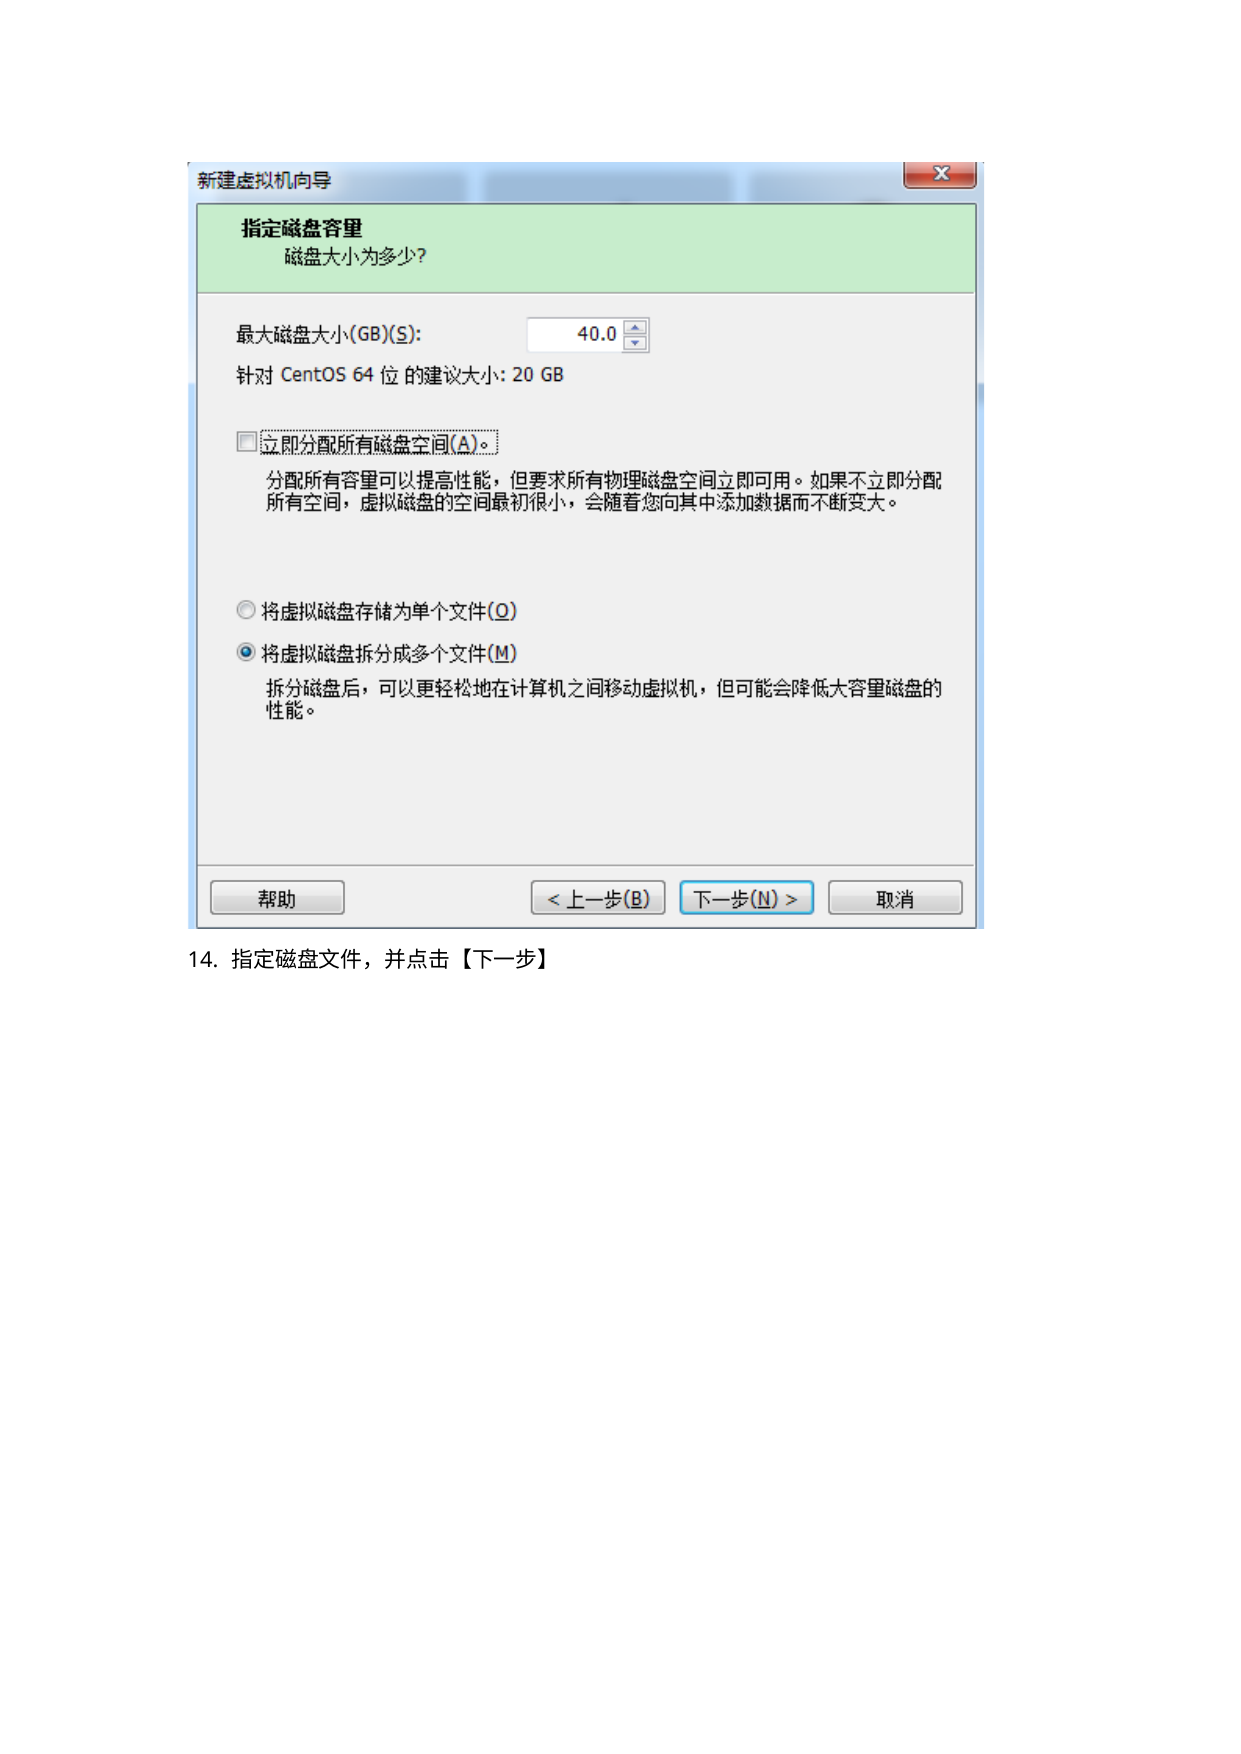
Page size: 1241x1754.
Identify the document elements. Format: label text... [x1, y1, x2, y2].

list 指定磁盘文件，并点击【下一步】 [187, 942, 1053, 974]
picture [187, 162, 985, 929]
